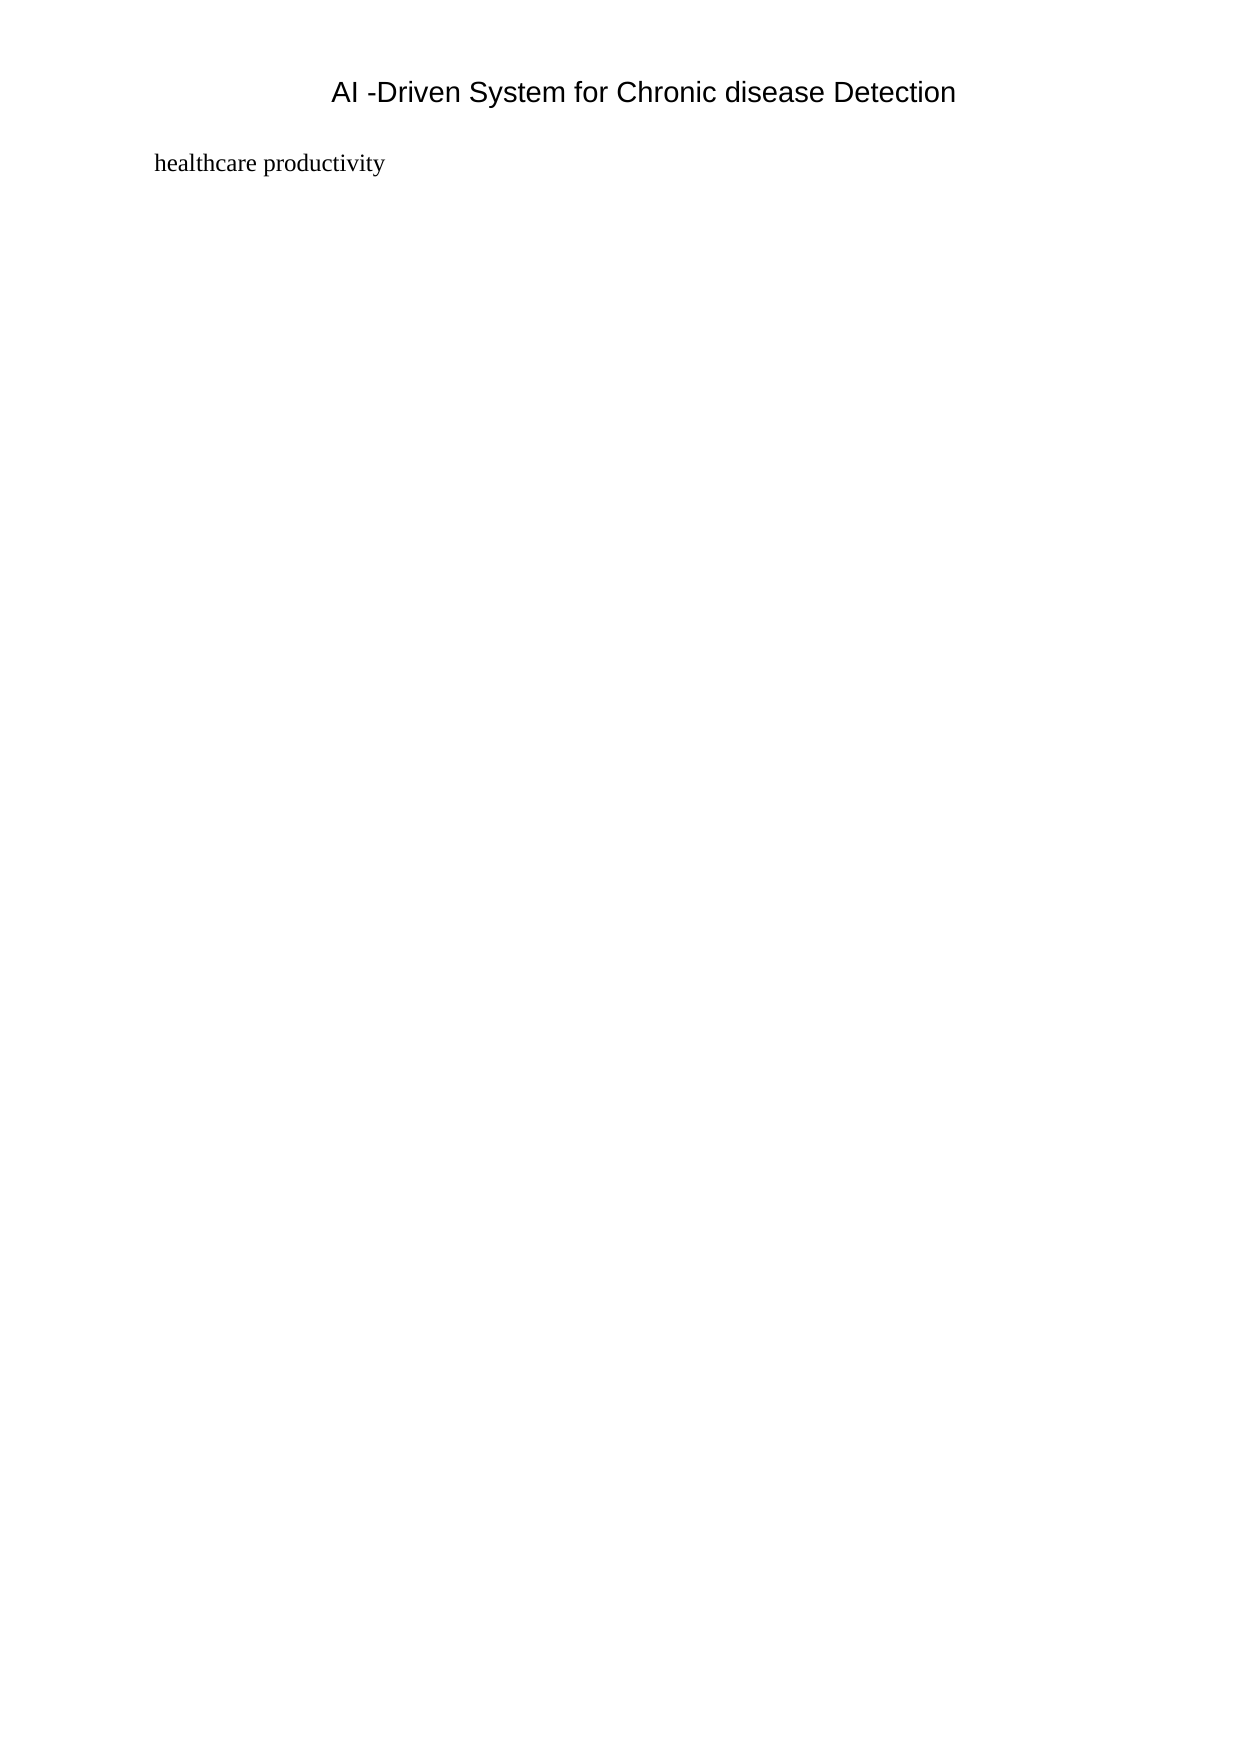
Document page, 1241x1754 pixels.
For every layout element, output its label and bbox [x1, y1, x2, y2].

list [154, 148, 1119, 177]
